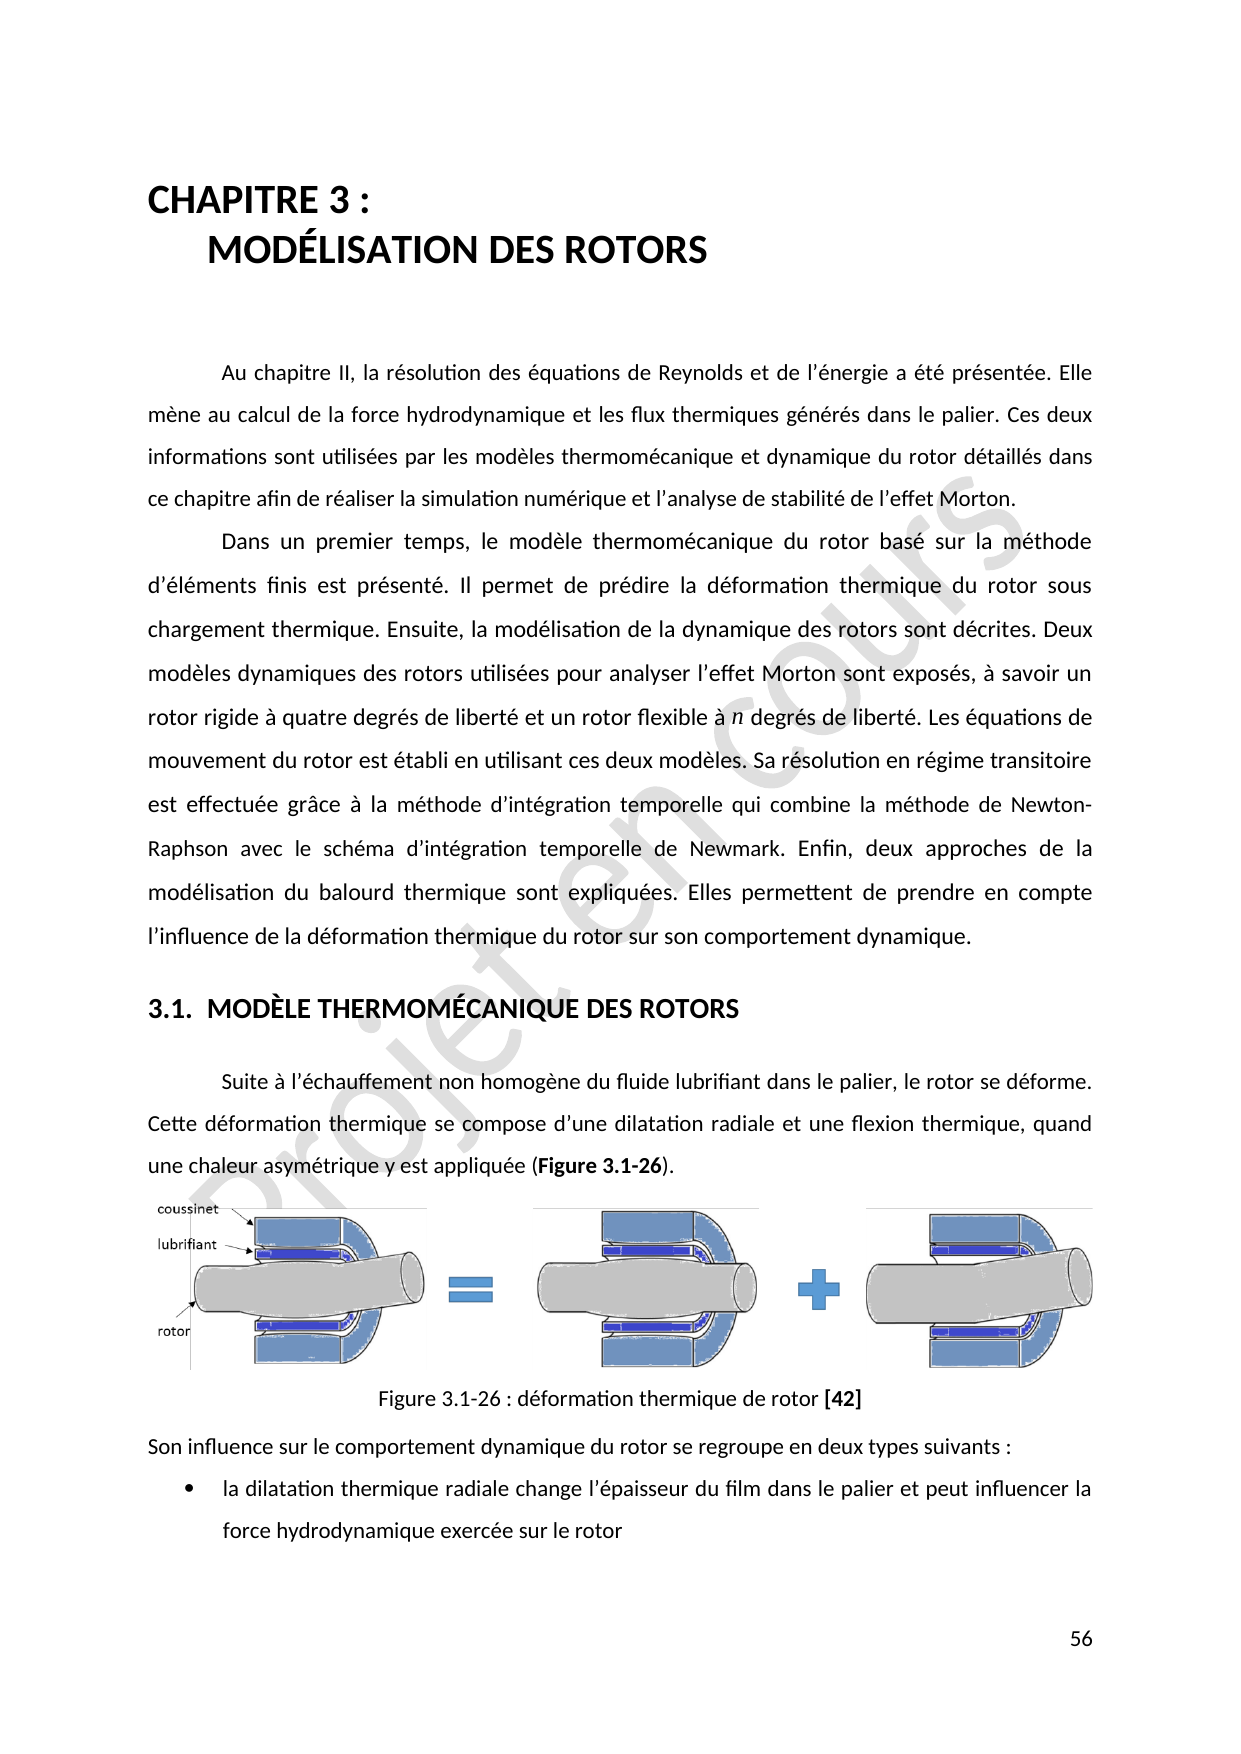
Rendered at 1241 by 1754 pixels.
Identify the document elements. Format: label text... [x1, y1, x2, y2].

text Dans un premier temps, le modèle thermomécanique du rotor basé sur la méthode d’éléments finis est présenté. Il permet de prédire la déformation thermique du rotor sous chargement thermique. Ensuite, la modélisation de la dynamique des rotors sont décrites. Deux modèles dynamiques des rotors utilisées pour analyser l’effet Morton sont exposés, à savoir un rotor rigide à quatre degrés de liberté et un rotor flexible à degrés de liberté. Les équations de mouvement du rotor est établi en utilisant ces deux modèles. Sa résolution en régime transitoire est effectuée grâce à la méthode d’intégration temporelle qui combine la méthode de Newton-Raphson avec le schéma d’intégration temporelle de Newmark. Enfin, deux approches de la modélisation du balourd thermique sont expliquées. Elles permettent de prendre en compte l’influence de la déformation thermique du rotor sur son comportement dynamique. [148, 526, 1093, 950]
subtitle Chapitre 3 : Modélisation des rotors [148, 173, 1093, 274]
picture [147, 1193, 1093, 1370]
text Au chapitre II, la résolution des équations de Reynolds et de l’énergie a été présentée. Elle mène au calcul de la force hydrodynamique et les flux thermiques générés dans le palier. Ces deux informations sont utilisées par les modèles thermomécanique et dynamique du rotor détaillés dans ce chapitre afin de réaliser la simulation numérique et l’analyse de stabilité de l’effet Morton. [148, 358, 1093, 512]
list la dilatation thermique radiale change l’épaisseur du film dans le palier et peut influencer la force hydrodynamique exercée sur le rotor [185, 1474, 1093, 1544]
text Son influence sur le comportement dynamique du rotor se regroupe en deux types suivants : [148, 1432, 1093, 1461]
subtitle Modèle thermomécanique des rotors [148, 990, 1093, 1025]
